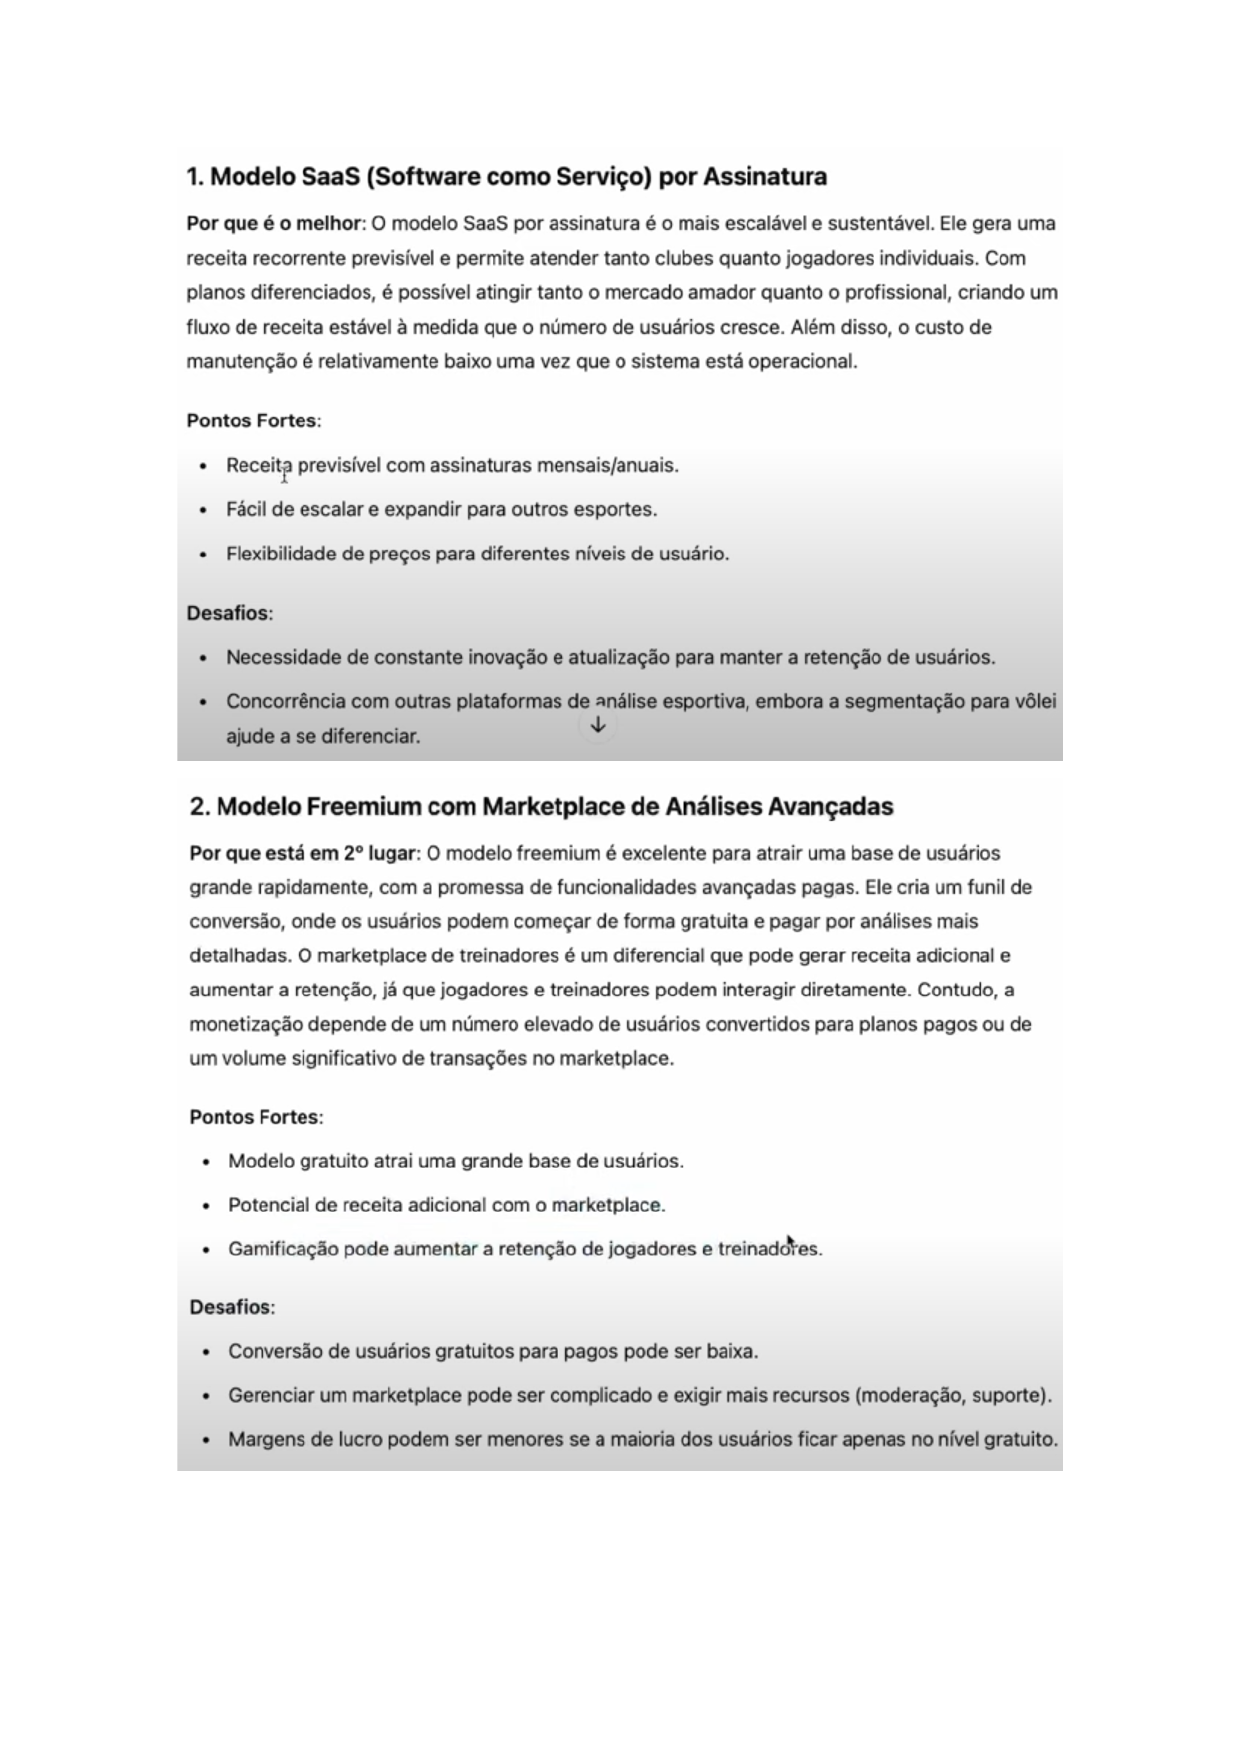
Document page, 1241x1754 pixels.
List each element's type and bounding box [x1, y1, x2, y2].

picture [177, 147, 1063, 761]
picture [177, 778, 1063, 1471]
